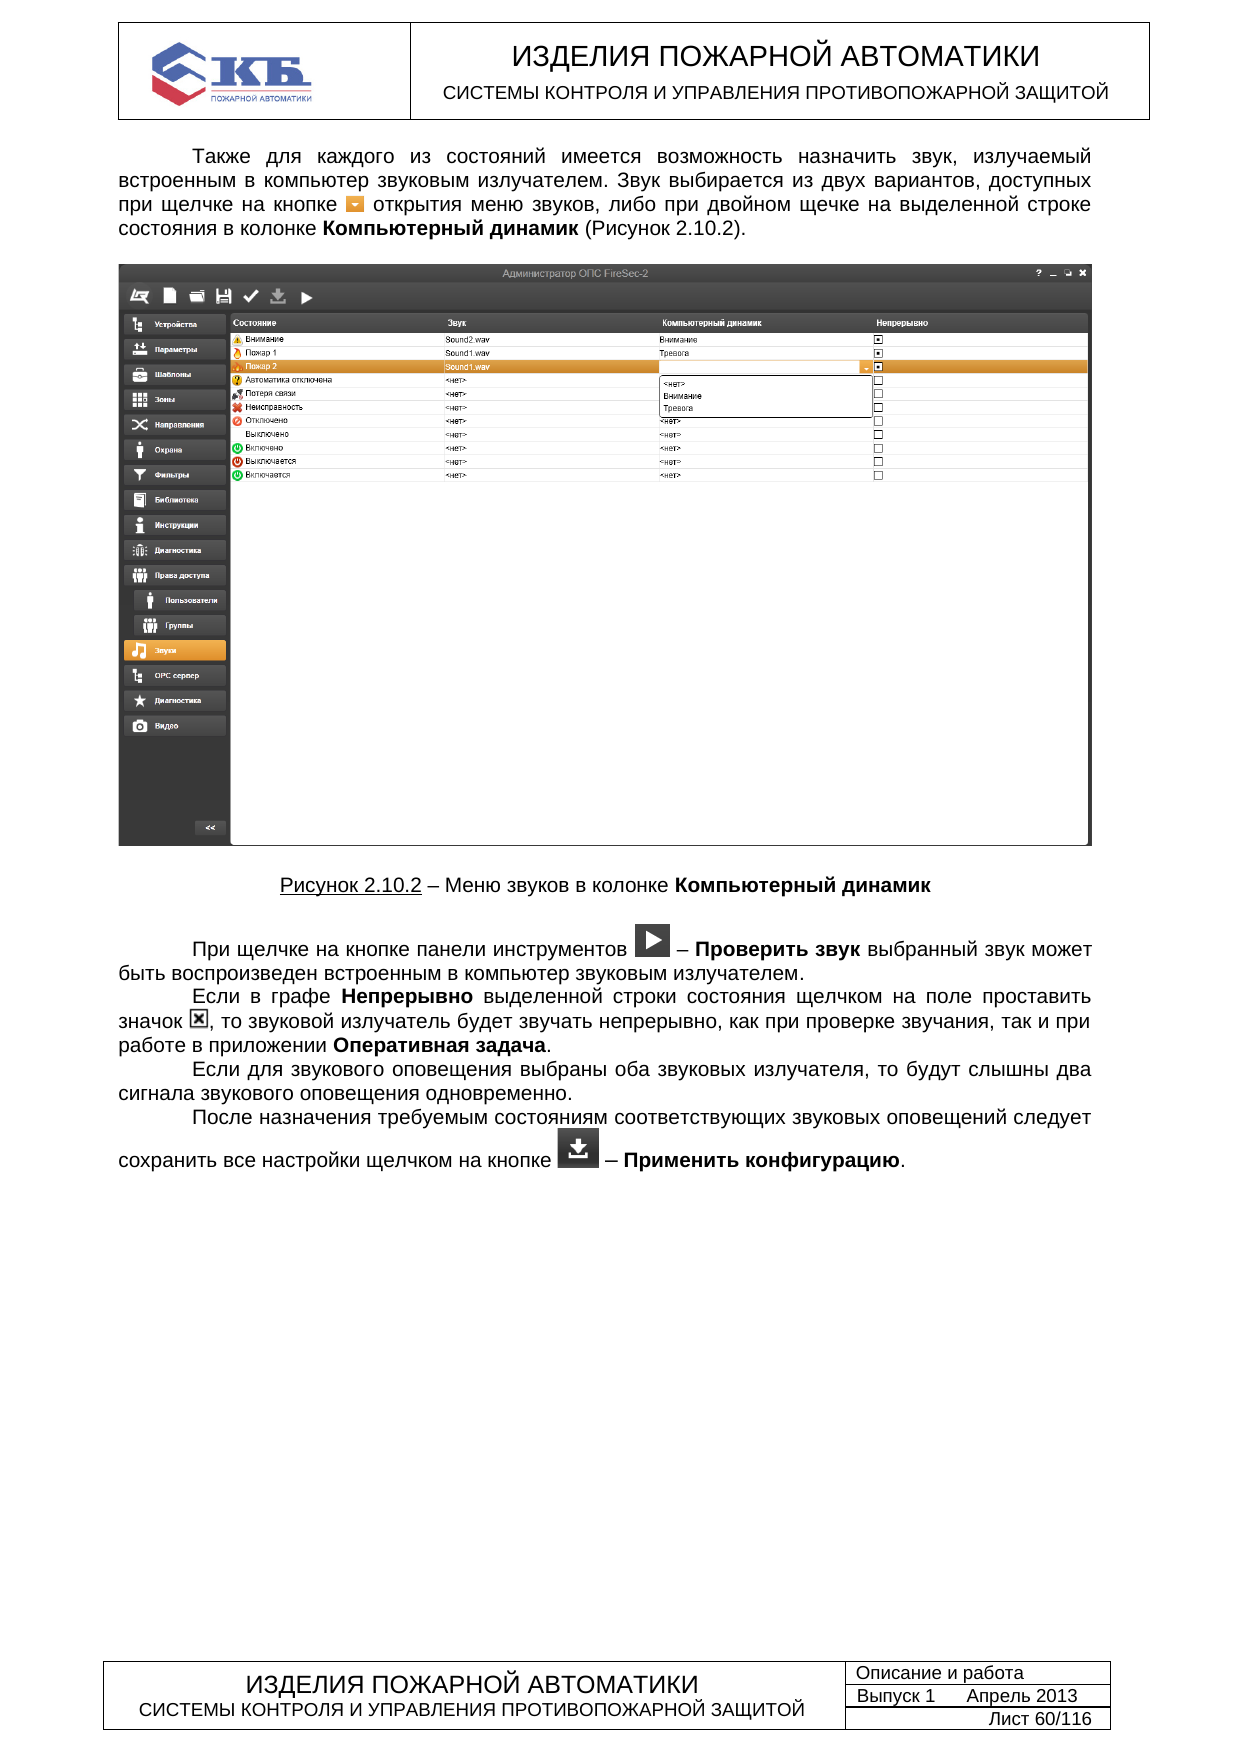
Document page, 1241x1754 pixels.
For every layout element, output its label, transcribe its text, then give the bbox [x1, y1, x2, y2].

list Также для каждого из состояний имеется возможность назначить звук, излучаемый встроенным в компьютер звуковым излучателем. Звук выбирается из двух вариантов, доступных при щелчке на кнопке открытия меню звуков, либо при двойном щечке на выделенной строке состояния в колонке Компьютерный динамик (Рисунок 2.10.2). [118, 144, 1092, 240]
list Если для звукового оповещения выбраны оба звуковых излучателя, то будут слышны два сигнала звукового оповещения одновременно. [118, 1057, 1092, 1105]
picture [557, 1128, 599, 1168]
picture [148, 34, 325, 115]
picture [635, 924, 670, 957]
list После назначения требуемым состояниям соответствующих звуковых оповещений следует сохранить все настройки щелчком на кнопке – Применить конфигурацию. [118, 1105, 1092, 1172]
picture [346, 195, 365, 212]
list Если в графе Непрерывно выделенной строки состояния щелчком на поле проставить значок , то звуковой излучатель будет звучать непрерывно, как при проверке звучания, так и при работе в приложении Оперативная задача. [118, 984, 1092, 1057]
list При щелчке на кнопке панели инструментов – Проверить звук выбранный звук может быть воспроизведен встроенным в компьютер звуковым излучателем. [118, 925, 1092, 984]
picture [118, 264, 1092, 846]
picture [188, 1008, 209, 1029]
list Рисунок 2.10.2 – Меню звуков в колонке Компьютерный динамик [118, 873, 1092, 897]
